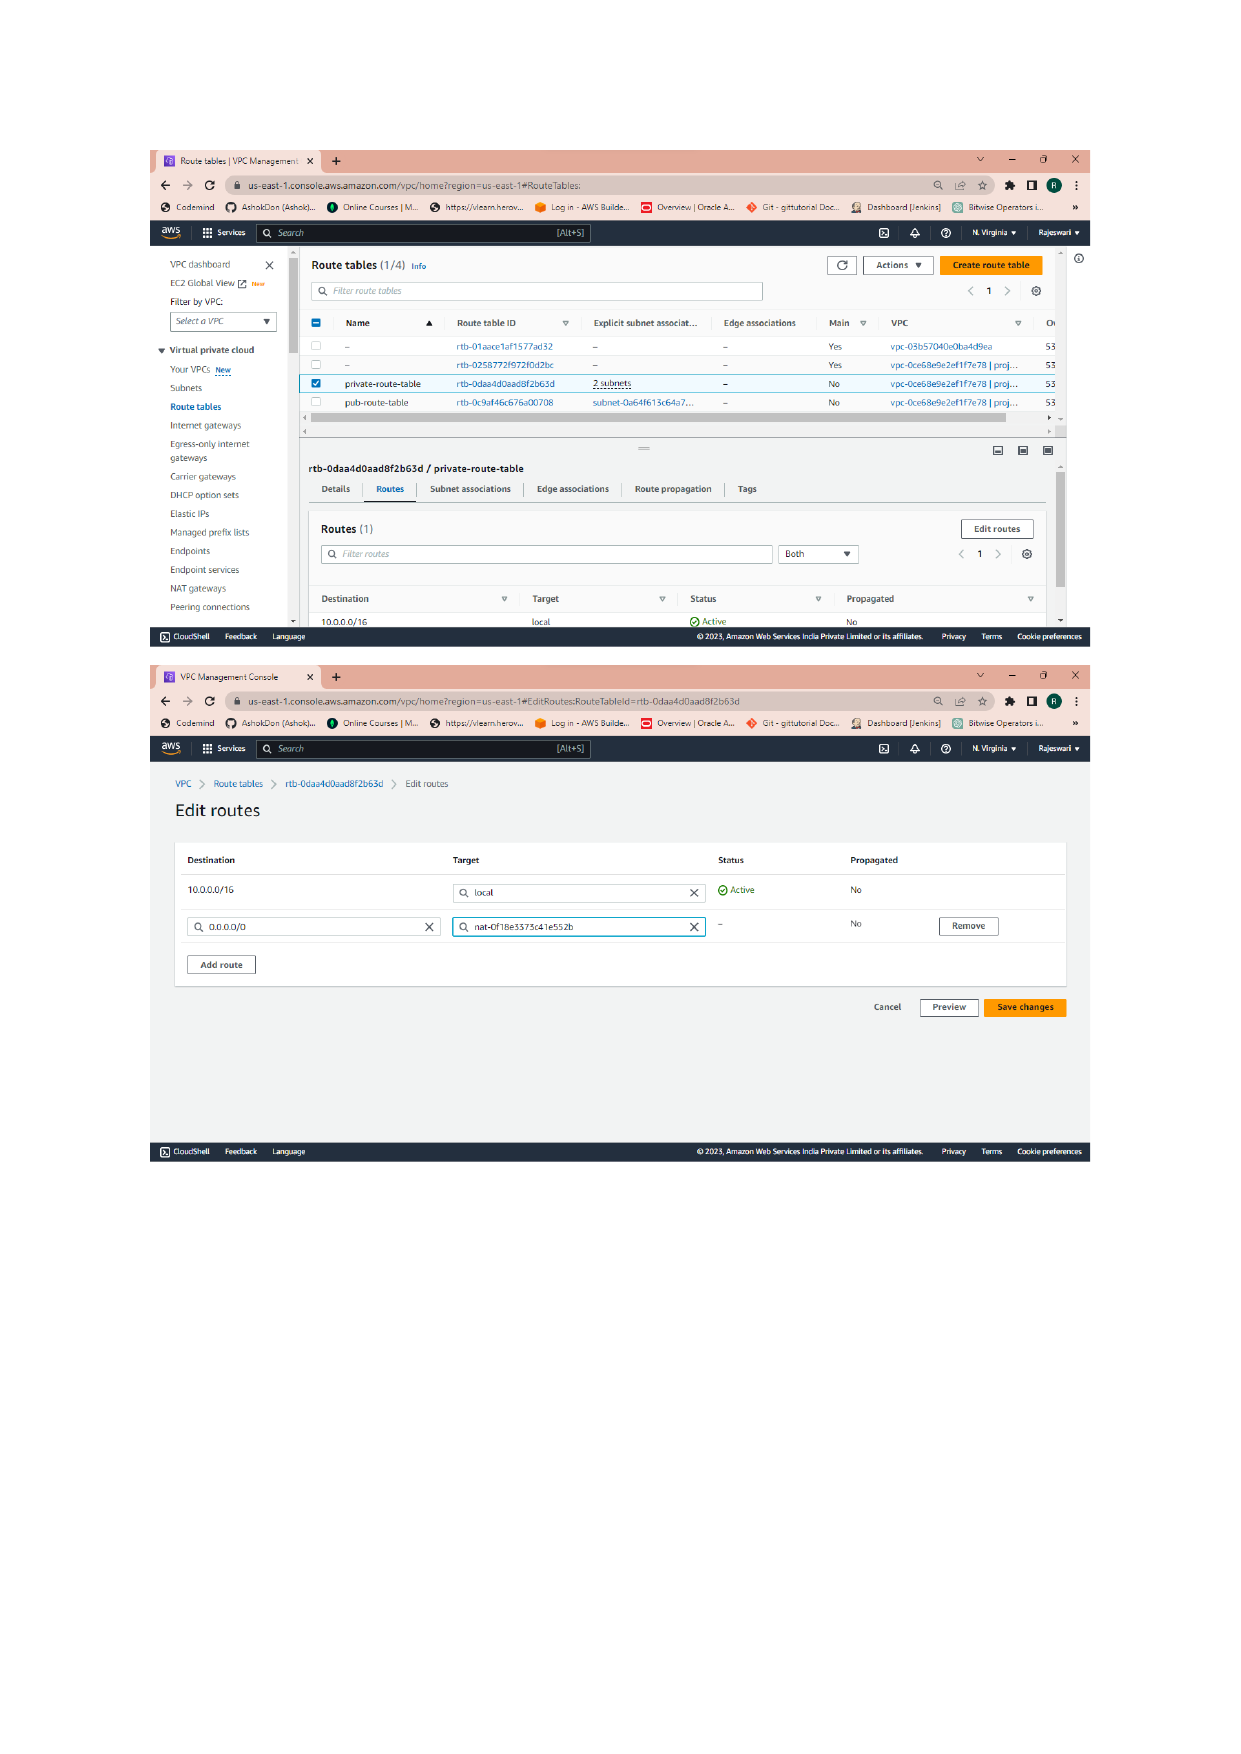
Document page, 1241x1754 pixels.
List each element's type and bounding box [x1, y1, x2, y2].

picture [150, 665, 1091, 1162]
picture [150, 150, 1091, 647]
